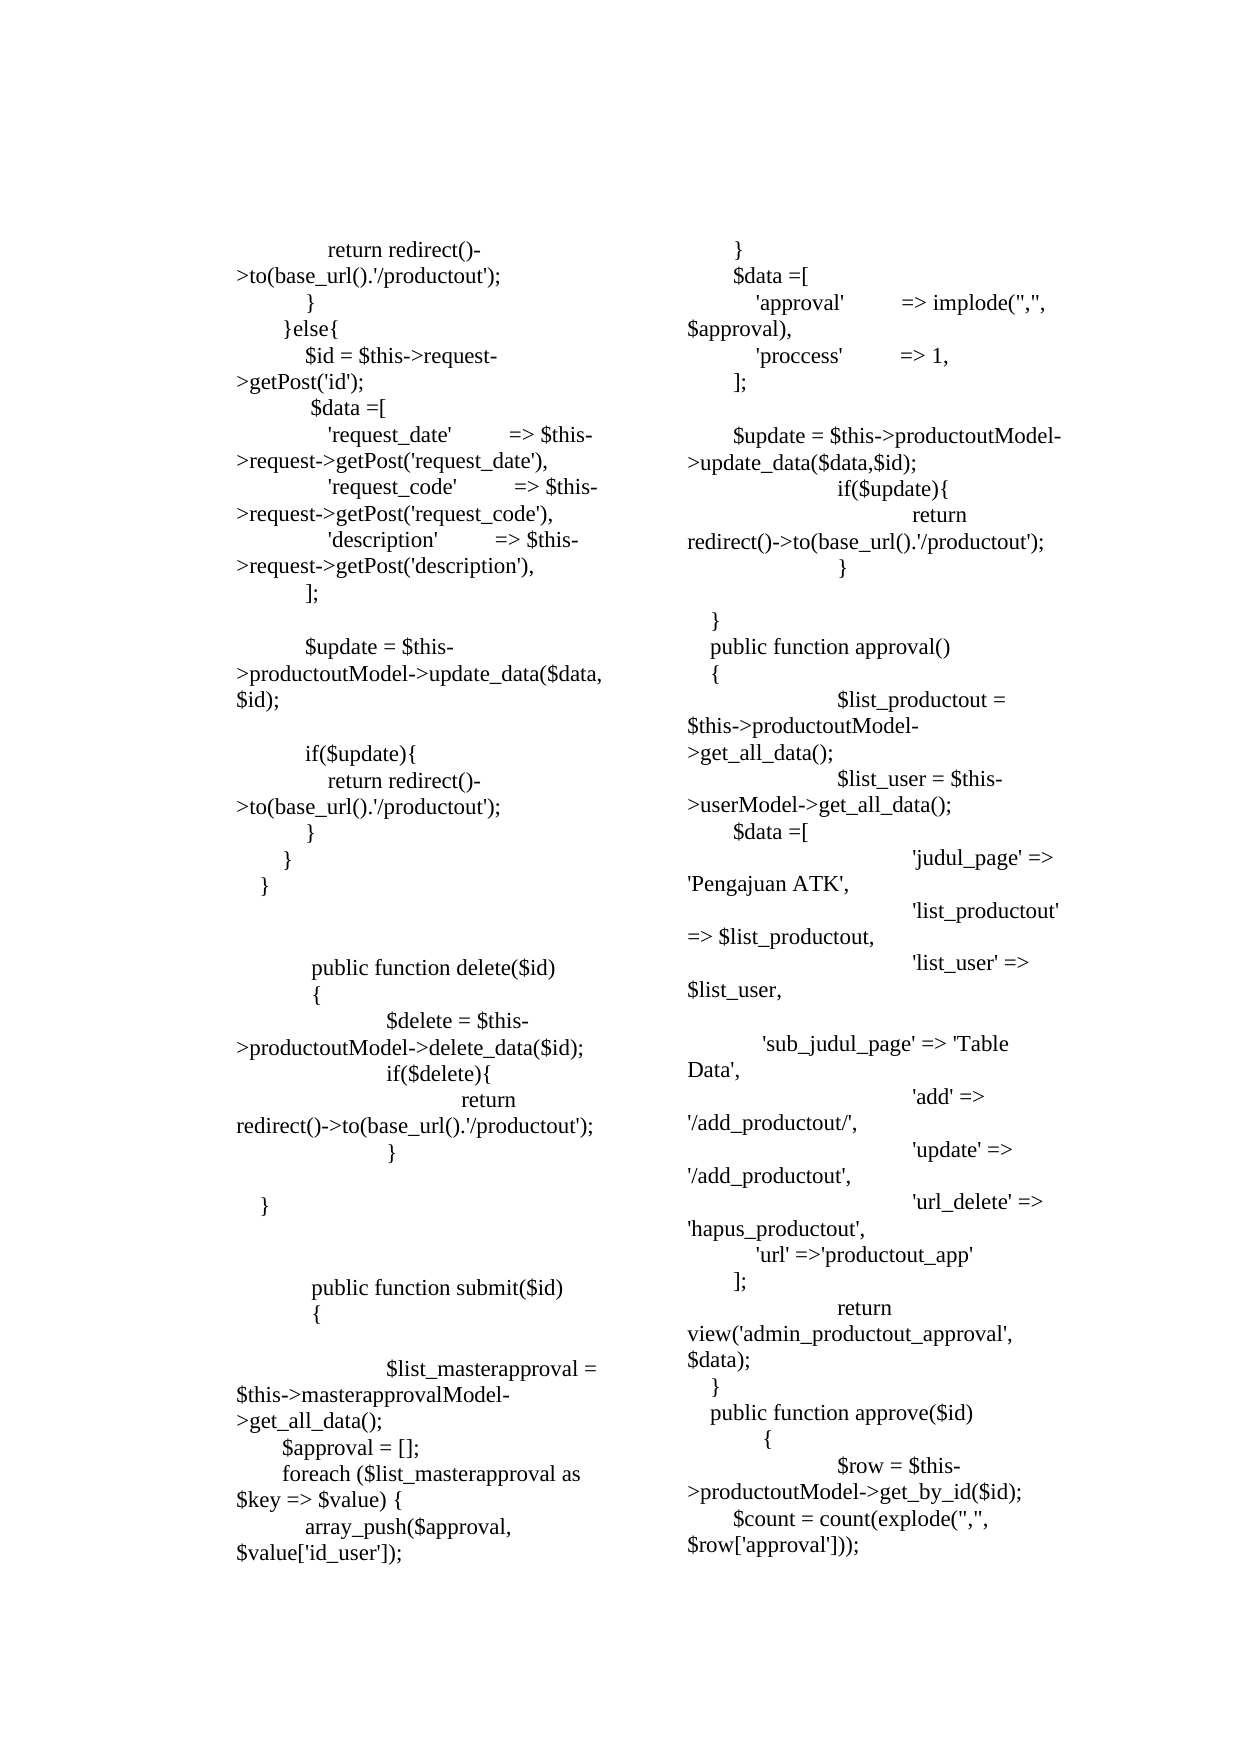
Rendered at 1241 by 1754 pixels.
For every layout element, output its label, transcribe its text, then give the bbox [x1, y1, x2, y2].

text } [236, 1192, 612, 1218]
text } [687, 607, 1063, 633]
text array_push($approval,$value['id_user']); [236, 1513, 612, 1566]
text foreach ($list_masterapproval as $key => $value) { [236, 1460, 612, 1513]
text { [687, 659, 1063, 686]
text 'add' => '/add_productout/', [687, 1083, 1063, 1136]
text 'proccess' => 1, [687, 342, 1063, 368]
text $list_masterapproval = $this->masterapprovalModel->get_all_data(); [236, 1355, 612, 1434]
text $delete = $this->productoutModel->delete_data($id); [236, 1007, 612, 1060]
text 'list_user' => $list_user, [687, 949, 1063, 1002]
text } [687, 236, 1063, 263]
text 'description' => $this->request->getPost('description'), [236, 526, 612, 579]
text $list_user = $this->userModel->get_all_data(); [687, 765, 1063, 818]
text } [236, 1139, 612, 1165]
text }else{ [236, 315, 612, 342]
text return redirect()->to(base_url().'/productout'); [236, 236, 612, 289]
text $data =[ [687, 818, 1063, 844]
text if($delete){ [236, 1060, 612, 1086]
text $id = $this->request->getPost('id'); [236, 342, 612, 394]
text $update = $this->productoutModel->update_data($data,$id); [687, 422, 1063, 475]
text return redirect()->to(base_url().'/productout'); [236, 767, 612, 819]
text $list_productout = $this->productoutModel->get_all_data(); [687, 686, 1063, 765]
text 'list_productout' => $list_productout, [687, 897, 1063, 949]
text 'judul_page' => 'Pengajuan ATK', [687, 844, 1063, 897]
text 'sub_judul_page' => 'Table Data', [687, 1002, 1063, 1083]
text ]; [687, 368, 1063, 394]
text ]; [236, 579, 612, 605]
text $update = $this->productoutModel->update_data($data,$id); [236, 633, 612, 712]
text 'url_delete' => 'hapus_productout', [687, 1188, 1063, 1241]
text public function approval() [687, 633, 1063, 659]
text { [236, 1300, 612, 1327]
text } [687, 554, 1063, 581]
text public function approve($id) [687, 1399, 1063, 1426]
text return redirect()->to(base_url().'/productout'); [236, 1086, 612, 1139]
text } [687, 1373, 1063, 1399]
text { [687, 1426, 1063, 1452]
text $data =[ [687, 263, 1063, 289]
text public function delete($id) [236, 954, 612, 981]
text } [236, 872, 612, 898]
text $approval = []; [236, 1434, 612, 1460]
text { [236, 981, 612, 1007]
text if($update){ [687, 475, 1063, 501]
text 'approval' => implode(",",$approval), [687, 289, 1063, 342]
text public function submit($id) [236, 1274, 612, 1300]
text 'request_date' => $this->request->getPost('request_date'), [236, 421, 612, 473]
text 'url' =>'productout_app' [687, 1241, 1063, 1267]
text } [236, 846, 612, 872]
text $count = count(explode(",",$row['approval'])); [687, 1504, 1063, 1557]
text ]; [687, 1267, 1063, 1294]
text if($update){ [236, 740, 612, 767]
text $data =[ [236, 394, 612, 421]
text 'update' => '/add_productout', [687, 1136, 1063, 1188]
text 'request_code' => $this->request->getPost('request_code'), [236, 473, 612, 526]
text } [236, 819, 612, 846]
text } [236, 289, 612, 315]
text return redirect()->to(base_url().'/productout'); [687, 501, 1063, 554]
text $row = $this->productoutModel->get_by_id($id); [687, 1452, 1063, 1504]
text return view('admin_productout_approval',$data); [687, 1294, 1063, 1373]
